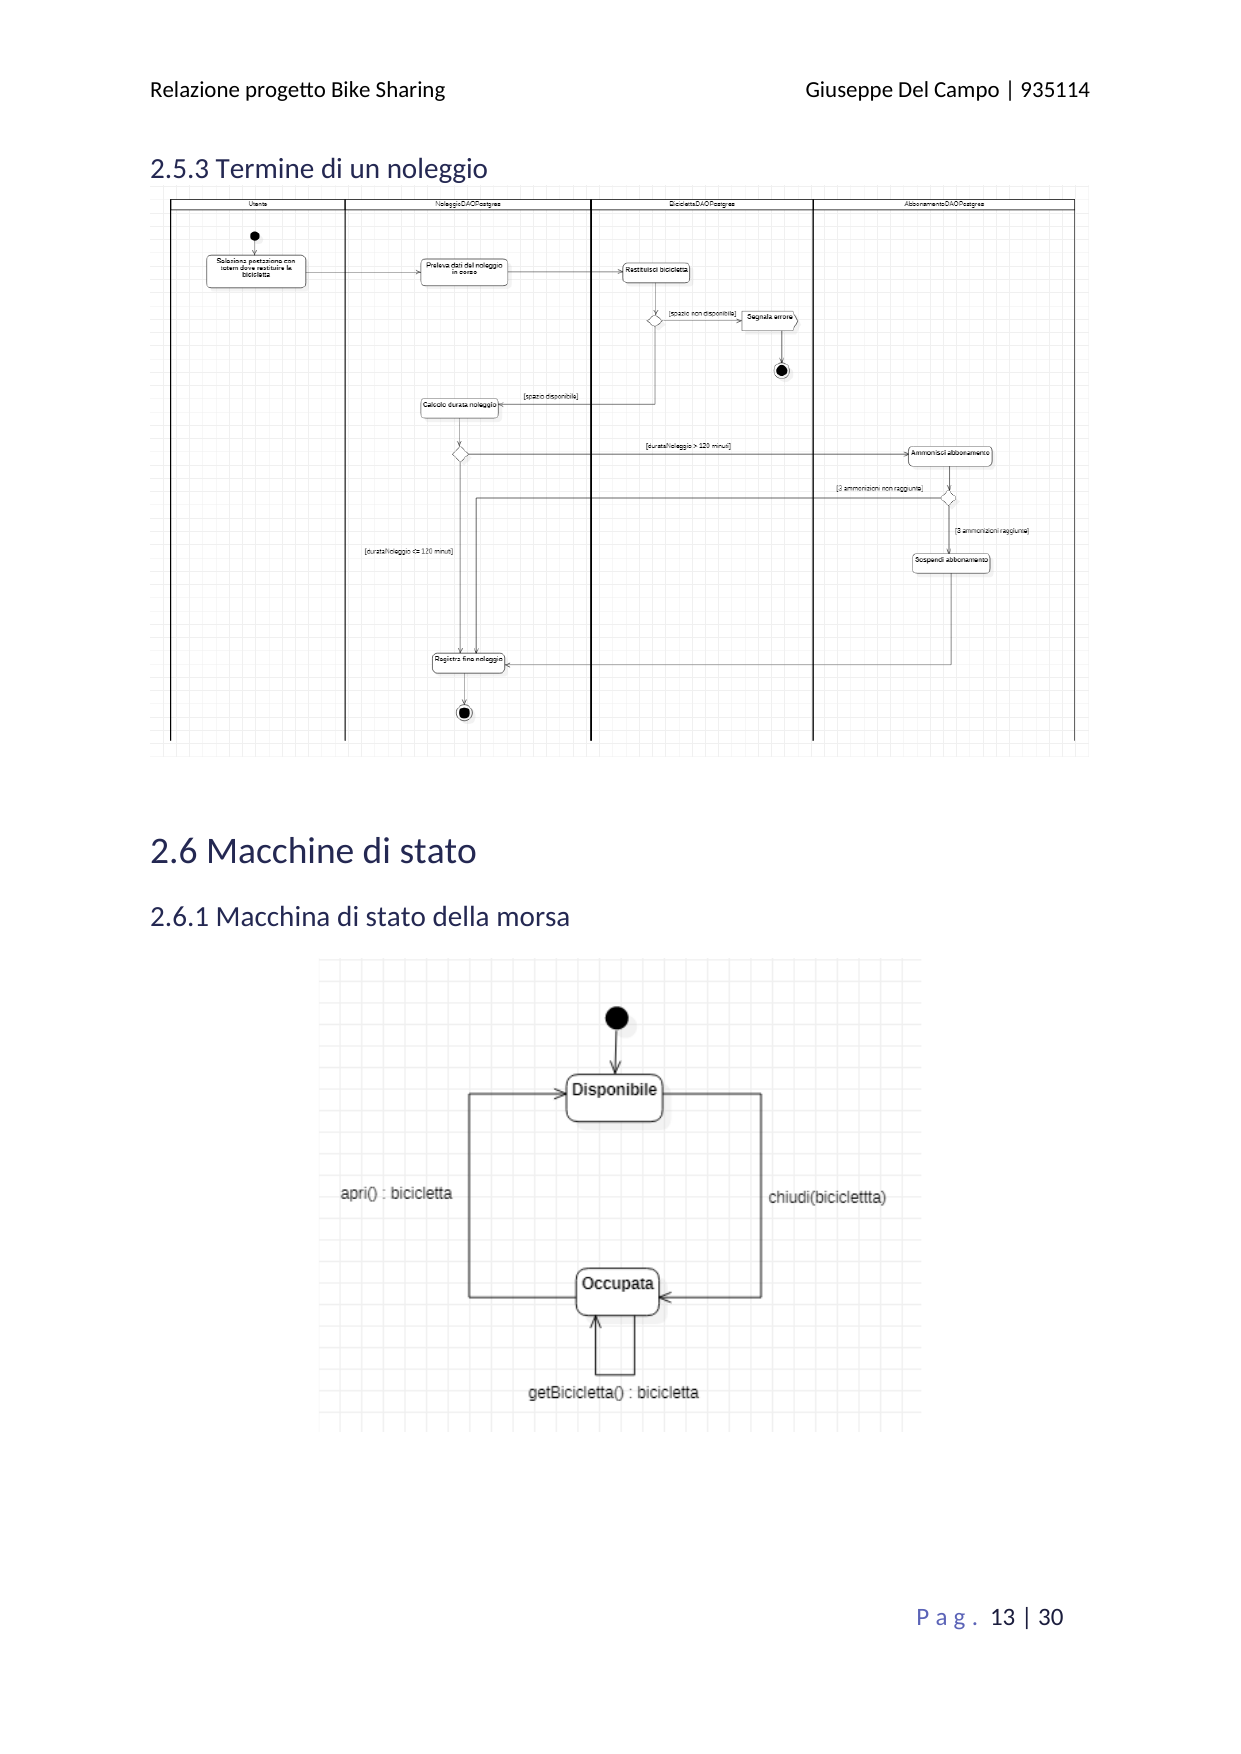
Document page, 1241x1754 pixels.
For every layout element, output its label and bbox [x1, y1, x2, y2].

picture [150, 185, 1089, 757]
picture [318, 958, 922, 1432]
